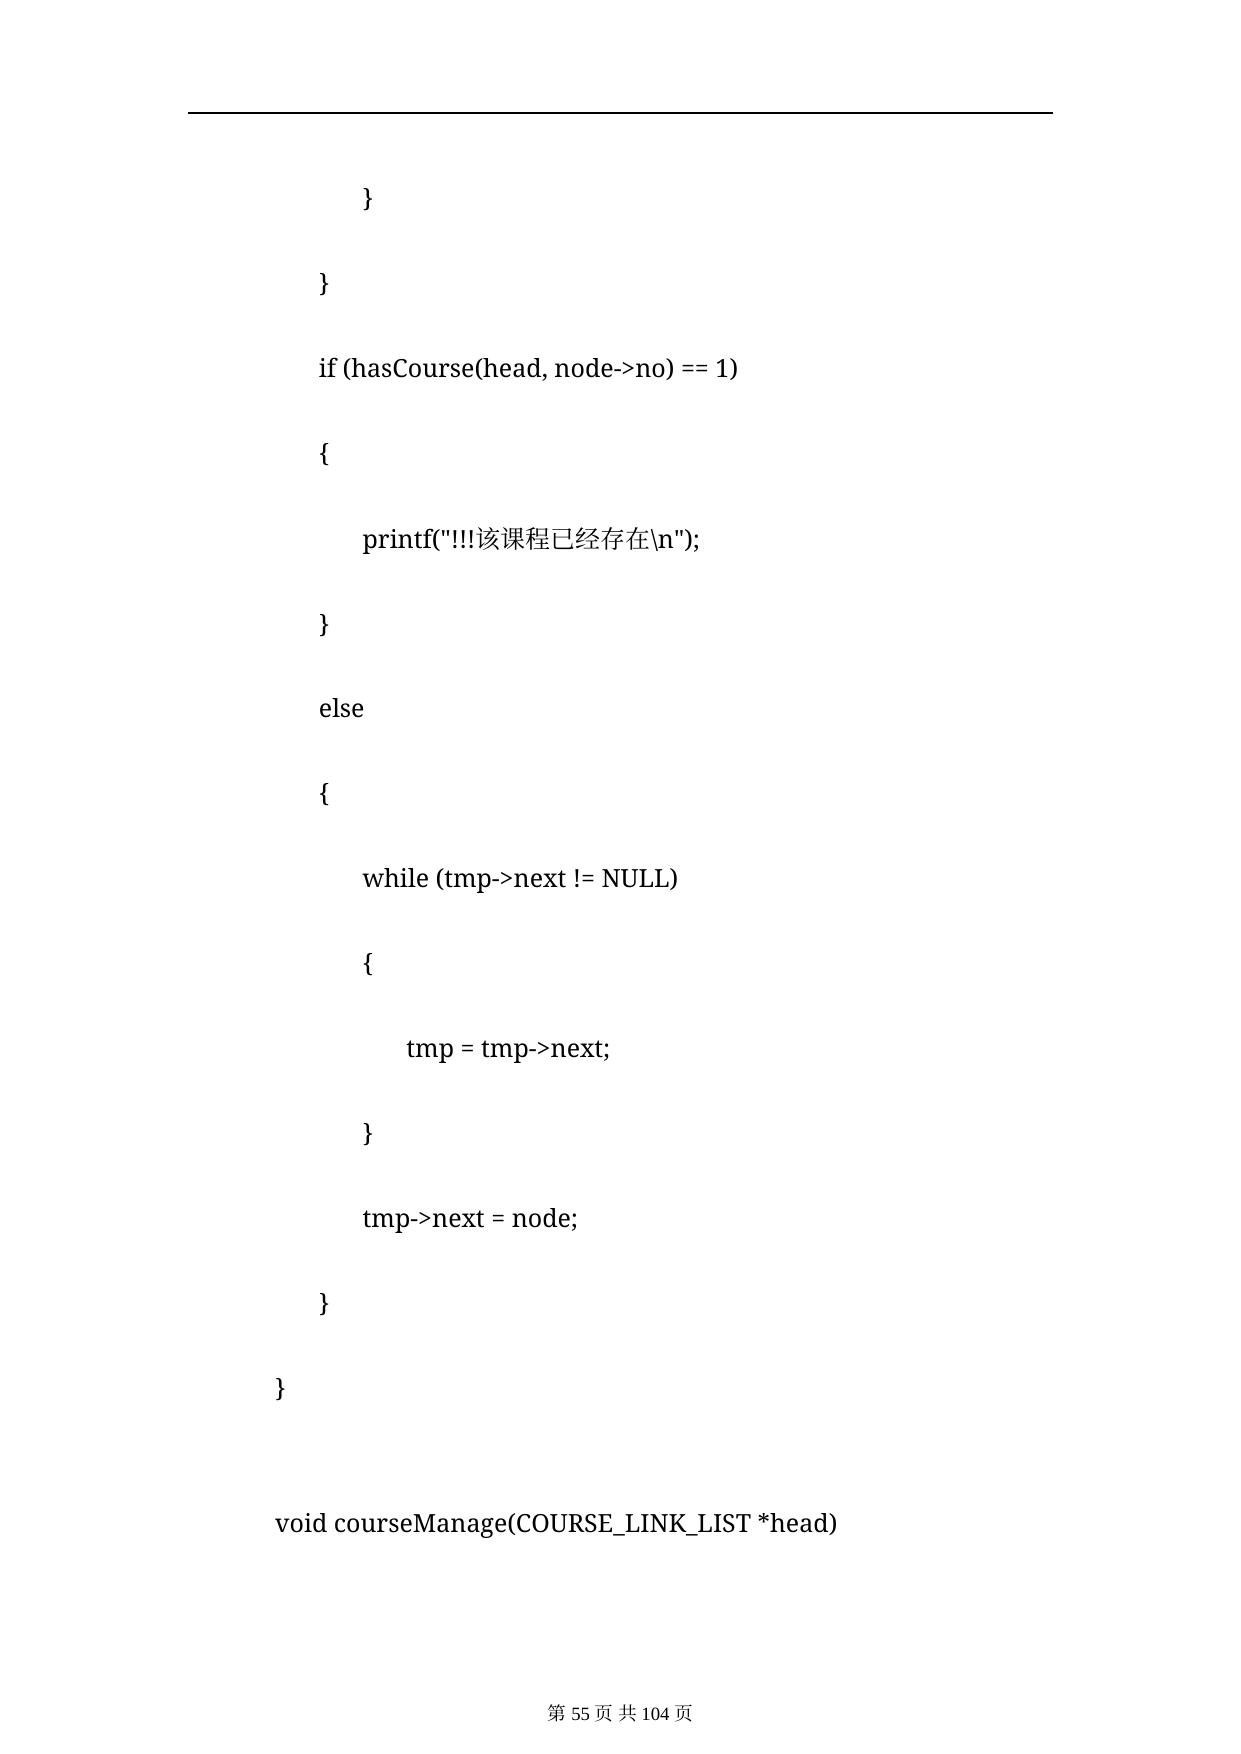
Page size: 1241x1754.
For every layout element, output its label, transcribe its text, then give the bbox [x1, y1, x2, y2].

text { [232, 929, 1053, 997]
text } [232, 249, 1053, 317]
text } [232, 1268, 1053, 1336]
text { [232, 418, 1053, 486]
text tmp->next = node; [232, 1184, 1053, 1252]
text if (hasCourse(head, node->no) == 1) [232, 334, 1053, 402]
text while (tmp->next != NULL) [232, 844, 1053, 912]
text printf("!!!该课程已经存在\n"); [232, 503, 1053, 571]
text } [232, 1353, 1053, 1421]
text } [232, 589, 1053, 657]
text tmp = tmp->next; [232, 1014, 1053, 1082]
text } [232, 1099, 1053, 1167]
text } [232, 164, 1053, 232]
text { [232, 759, 1053, 827]
text void courseManage(COURSE_LINK_LIST *head) [232, 1489, 1053, 1557]
text else [232, 674, 1053, 742]
